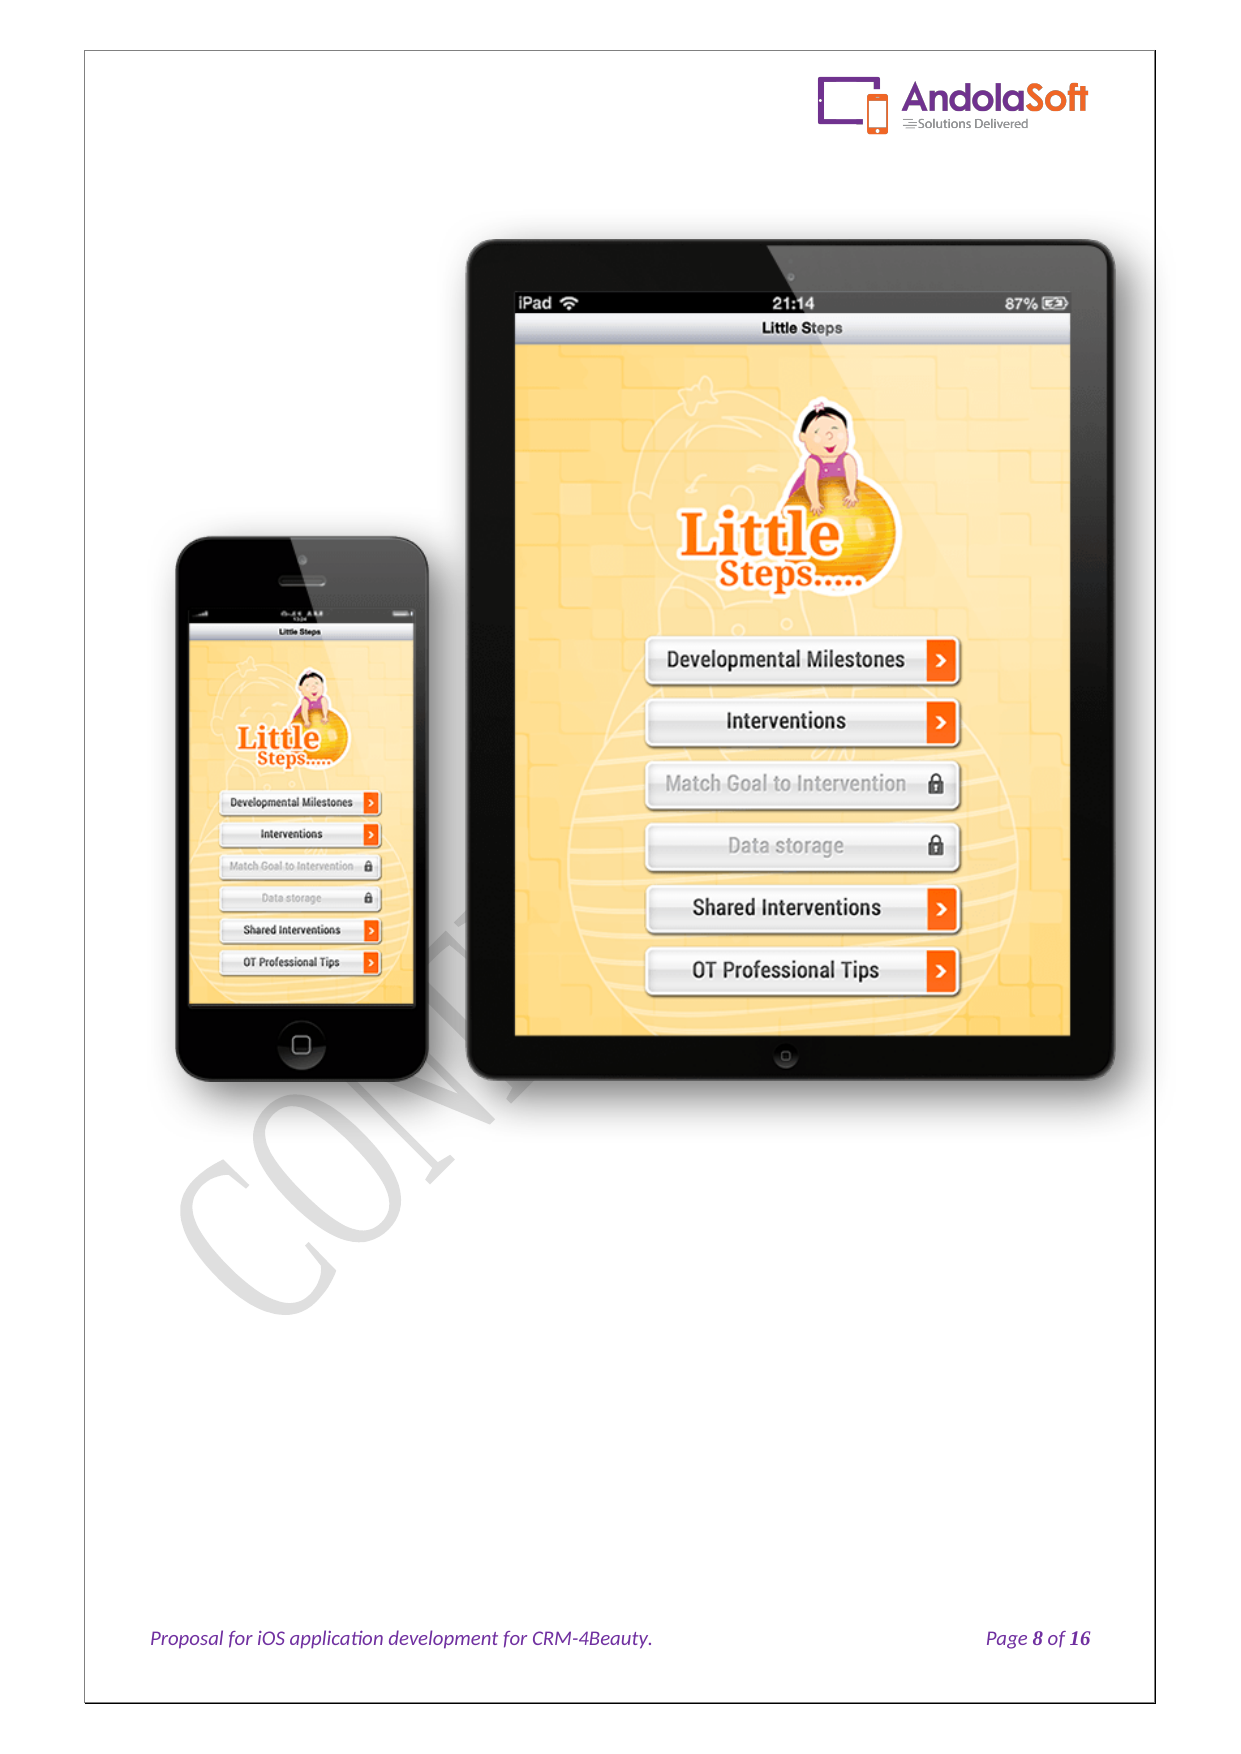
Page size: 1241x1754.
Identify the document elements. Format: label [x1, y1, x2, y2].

picture [175, 239, 1116, 1082]
picture [816, 73, 1090, 139]
